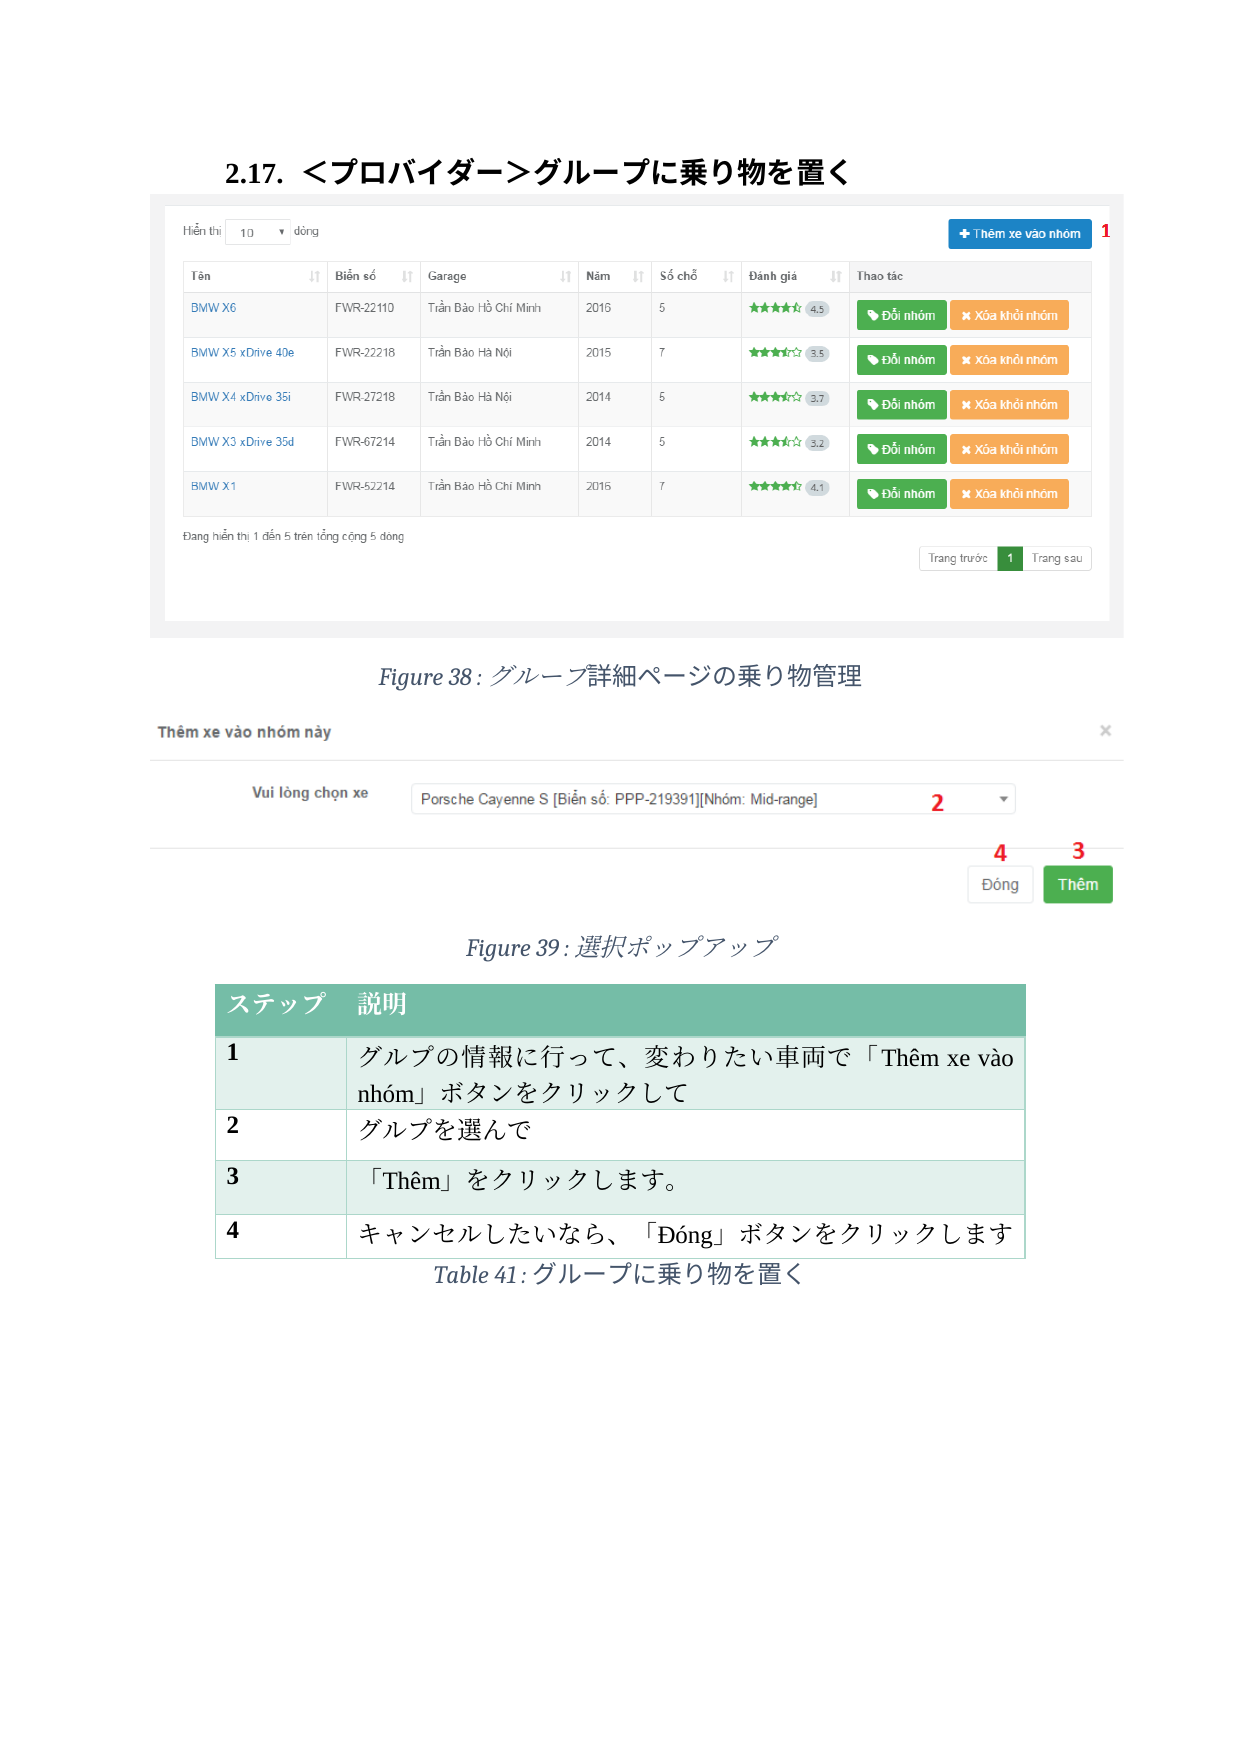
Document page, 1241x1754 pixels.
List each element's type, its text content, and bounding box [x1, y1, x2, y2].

subtitle ＜プロバイダー＞グループに乗り物を置く [225, 150, 1090, 192]
table_cell 「Thêm」をクリックします。 [347, 1161, 1024, 1214]
picture [150, 713, 1124, 909]
table_cell 3 [216, 1161, 346, 1214]
table_cell グルプの情報に行って、変わりたい車両で「Thêm xe vào nhóm」ボタンをクリックして [347, 1038, 1024, 1109]
table_cell 1 [216, 1038, 346, 1109]
table_cell 4 [216, 1215, 346, 1258]
text Figure 38 : グループ詳細ページの乗り物管理 [150, 656, 1090, 692]
table_cell キャンセルしたいなら、「Đóng」ボタンをクリックします [347, 1215, 1024, 1258]
text Table 41 : グループに乗り物を置く [150, 1259, 1090, 1290]
text Figure 39 : 選択ポップアップ [150, 927, 1090, 963]
table_header ステップ [216, 985, 346, 1036]
table_header 説明 [347, 985, 1024, 1036]
table_cell 2 [216, 1110, 346, 1160]
table_cell グルプを選んで [347, 1110, 1024, 1160]
picture [150, 194, 1124, 638]
